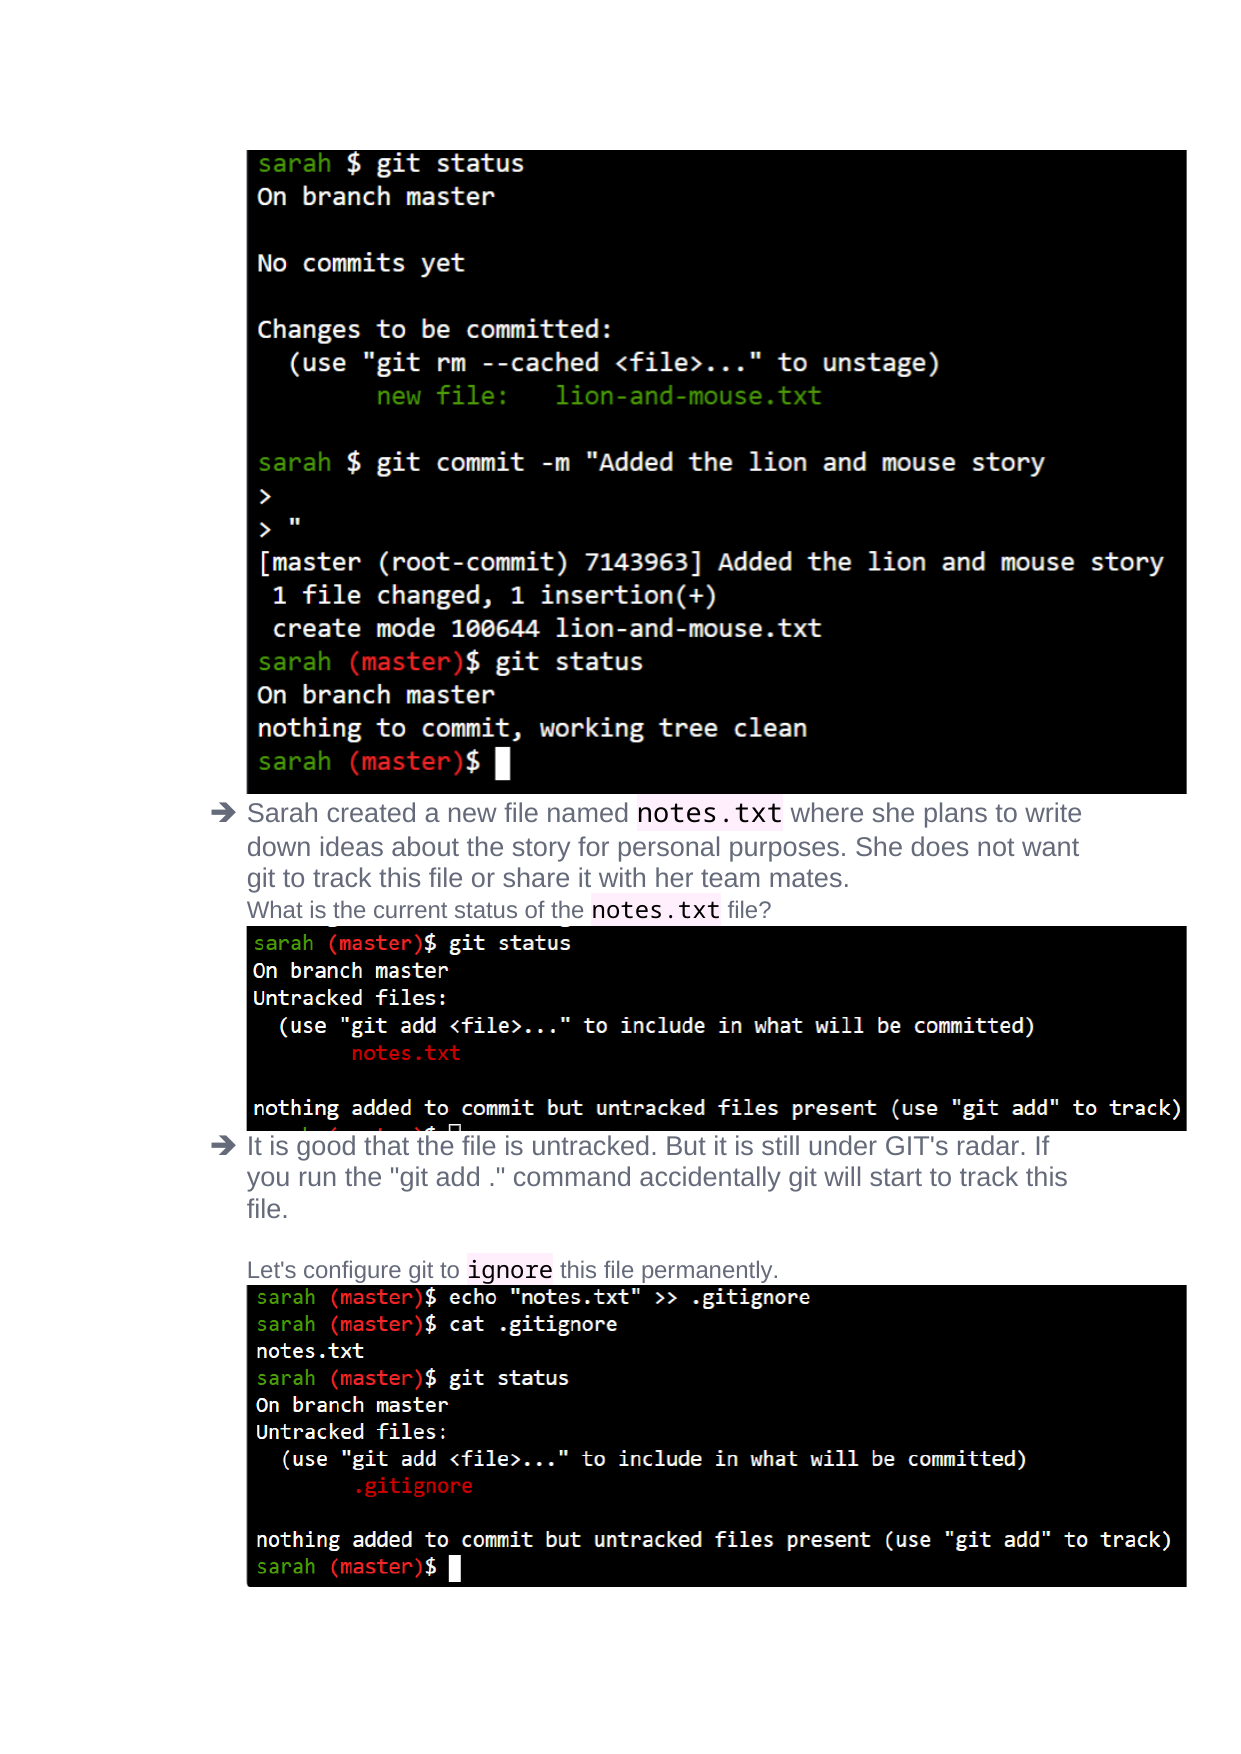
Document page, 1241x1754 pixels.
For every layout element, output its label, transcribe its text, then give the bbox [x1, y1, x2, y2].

picture [246, 150, 1187, 794]
list Let's configure git to ignore this file permanently. [553, 1253, 1090, 1285]
picture [246, 926, 1187, 1131]
list Sarah created a new file named notes.txt where she plans to write down ideas about the story for personal purposes. She does not want git to track this file or share it with her team mates. [209, 794, 1090, 893]
picture [246, 1285, 1187, 1587]
text What is the current status of the notes.txt file? [721, 893, 1090, 926]
list Let's configure git to ignore this file permanently. [247, 1253, 467, 1285]
list It is good that the file is untracked. But it is still under GIT's radar. If you run the "git add ." command accidentally git will start to track this file. [209, 1130, 1090, 1224]
text What is the current status of the notes.txt file? [172, 893, 591, 926]
